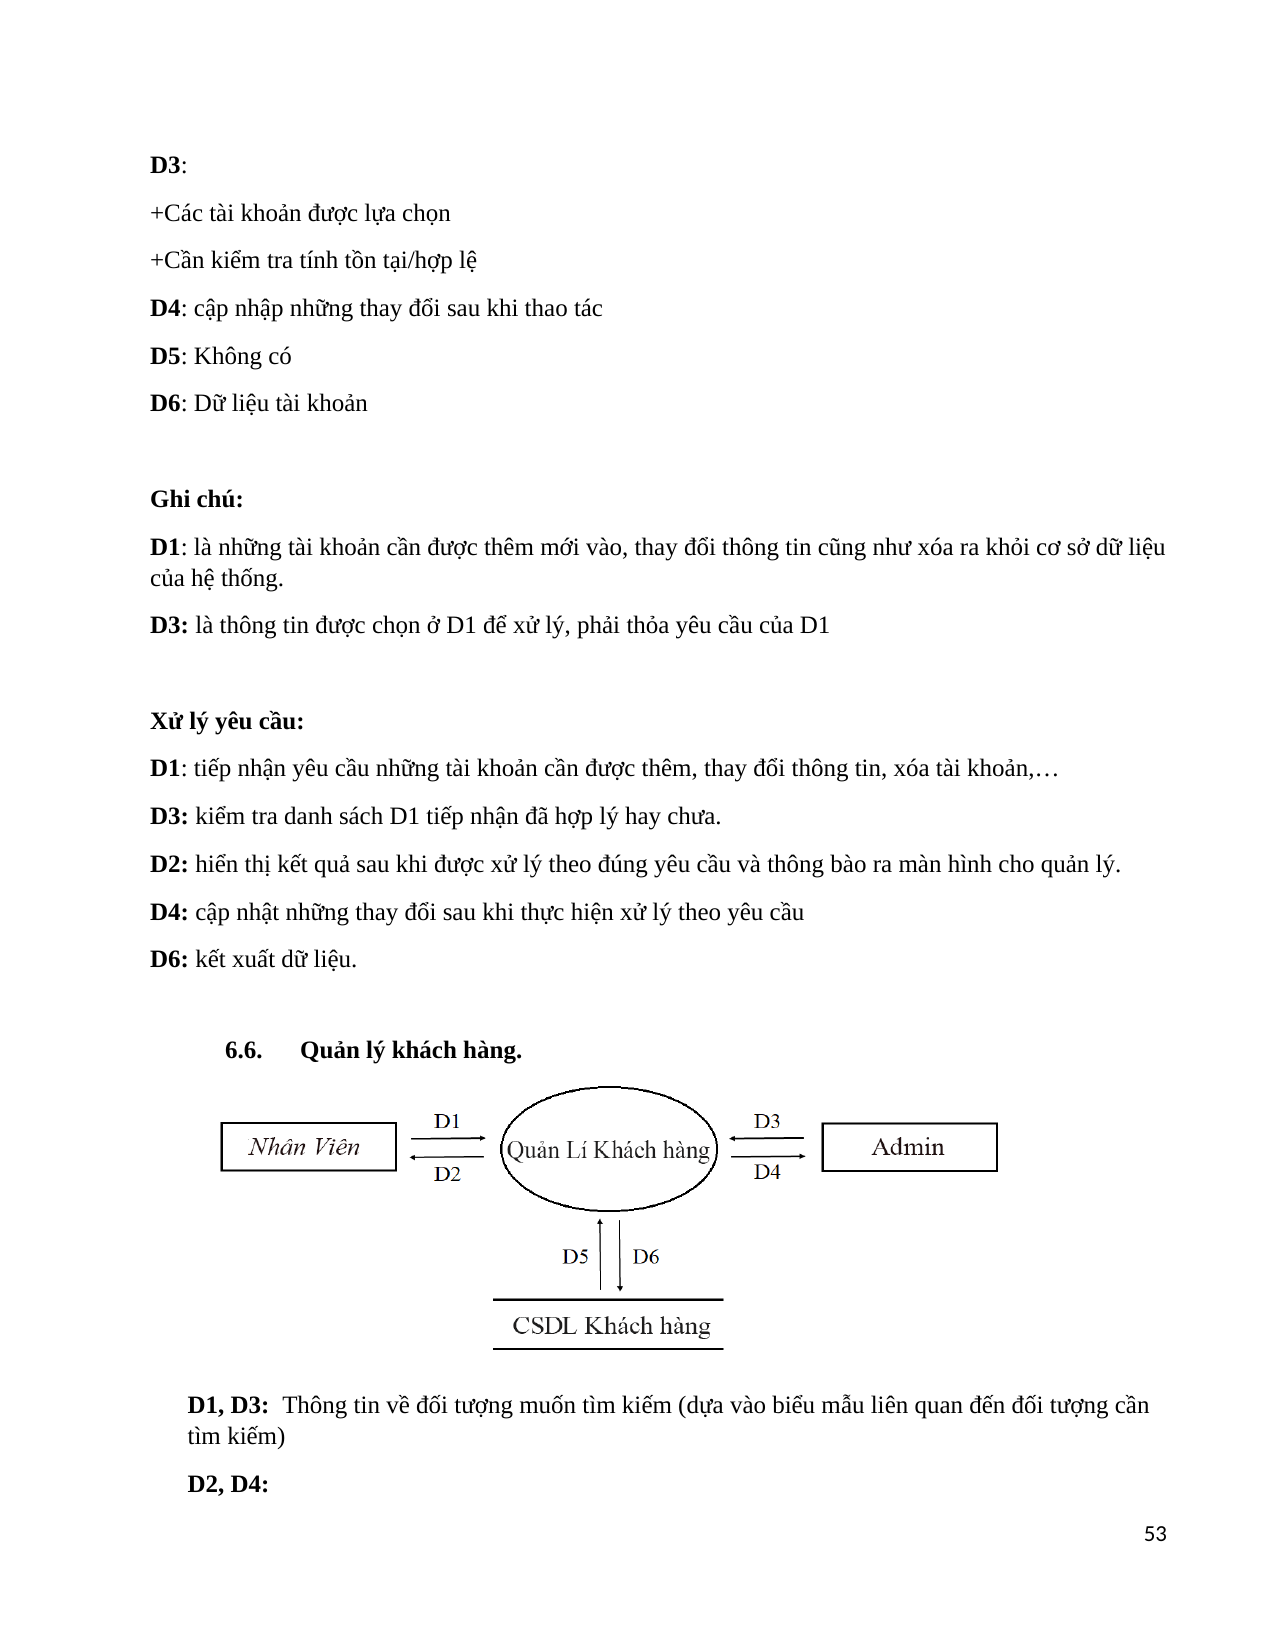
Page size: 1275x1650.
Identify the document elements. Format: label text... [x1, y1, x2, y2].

text Xử lý yêu cầu: [150, 706, 1167, 734]
text D1: tiếp nhận yêu cầu những tài khoản cần được thêm, thay đổi thông tin, xóa tài khoản,… [150, 753, 1167, 782]
text D6: Dữ liệu tài khoản [150, 388, 1167, 417]
text D5: Không có [150, 341, 1167, 369]
text D1, D3: Thông tin về đối tượng muốn tìm kiếm (dựa vào biểu mẫu liên quan đến đối tượng cần tìm kiếm) [187, 1390, 1167, 1450]
text D1: là những tài khoản cần được thêm mới vào, thay đổi thông tin cũng như xóa ra khỏi cơ sở dữ liệu của hệ thống. [150, 532, 1167, 591]
text D3: là thông tin được chọn ở D1 để xử lý, phải thỏa yêu cầu của D1 [150, 610, 1167, 639]
text D6: kết xuất dữ liệu. [150, 944, 1167, 973]
picture [215, 1078, 1005, 1360]
text +Cần kiểm tra tính tồn tại/hợp lệ [150, 245, 1167, 274]
text D4: cập nhật những thay đổi sau khi thực hiện xử lý theo yêu cầu [150, 897, 1167, 925]
text +Các tài khoản được lựa chọn [150, 198, 1167, 226]
text D2: hiển thị kết quả sau khi được xử lý theo đúng yêu cầu và thông bào ra màn hình cho quản lý. [150, 849, 1167, 878]
text D3: [150, 150, 1167, 179]
text D2, D4: [187, 1469, 1167, 1498]
list Quản lý khách hàng. [225, 1035, 1167, 1064]
text Ghi chú: [150, 484, 1167, 513]
text D3: kiểm tra danh sách D1 tiếp nhận đã hợp lý hay chưa. [150, 801, 1167, 830]
text D4: cập nhập những thay đổi sau khi thao tác [150, 293, 1167, 322]
